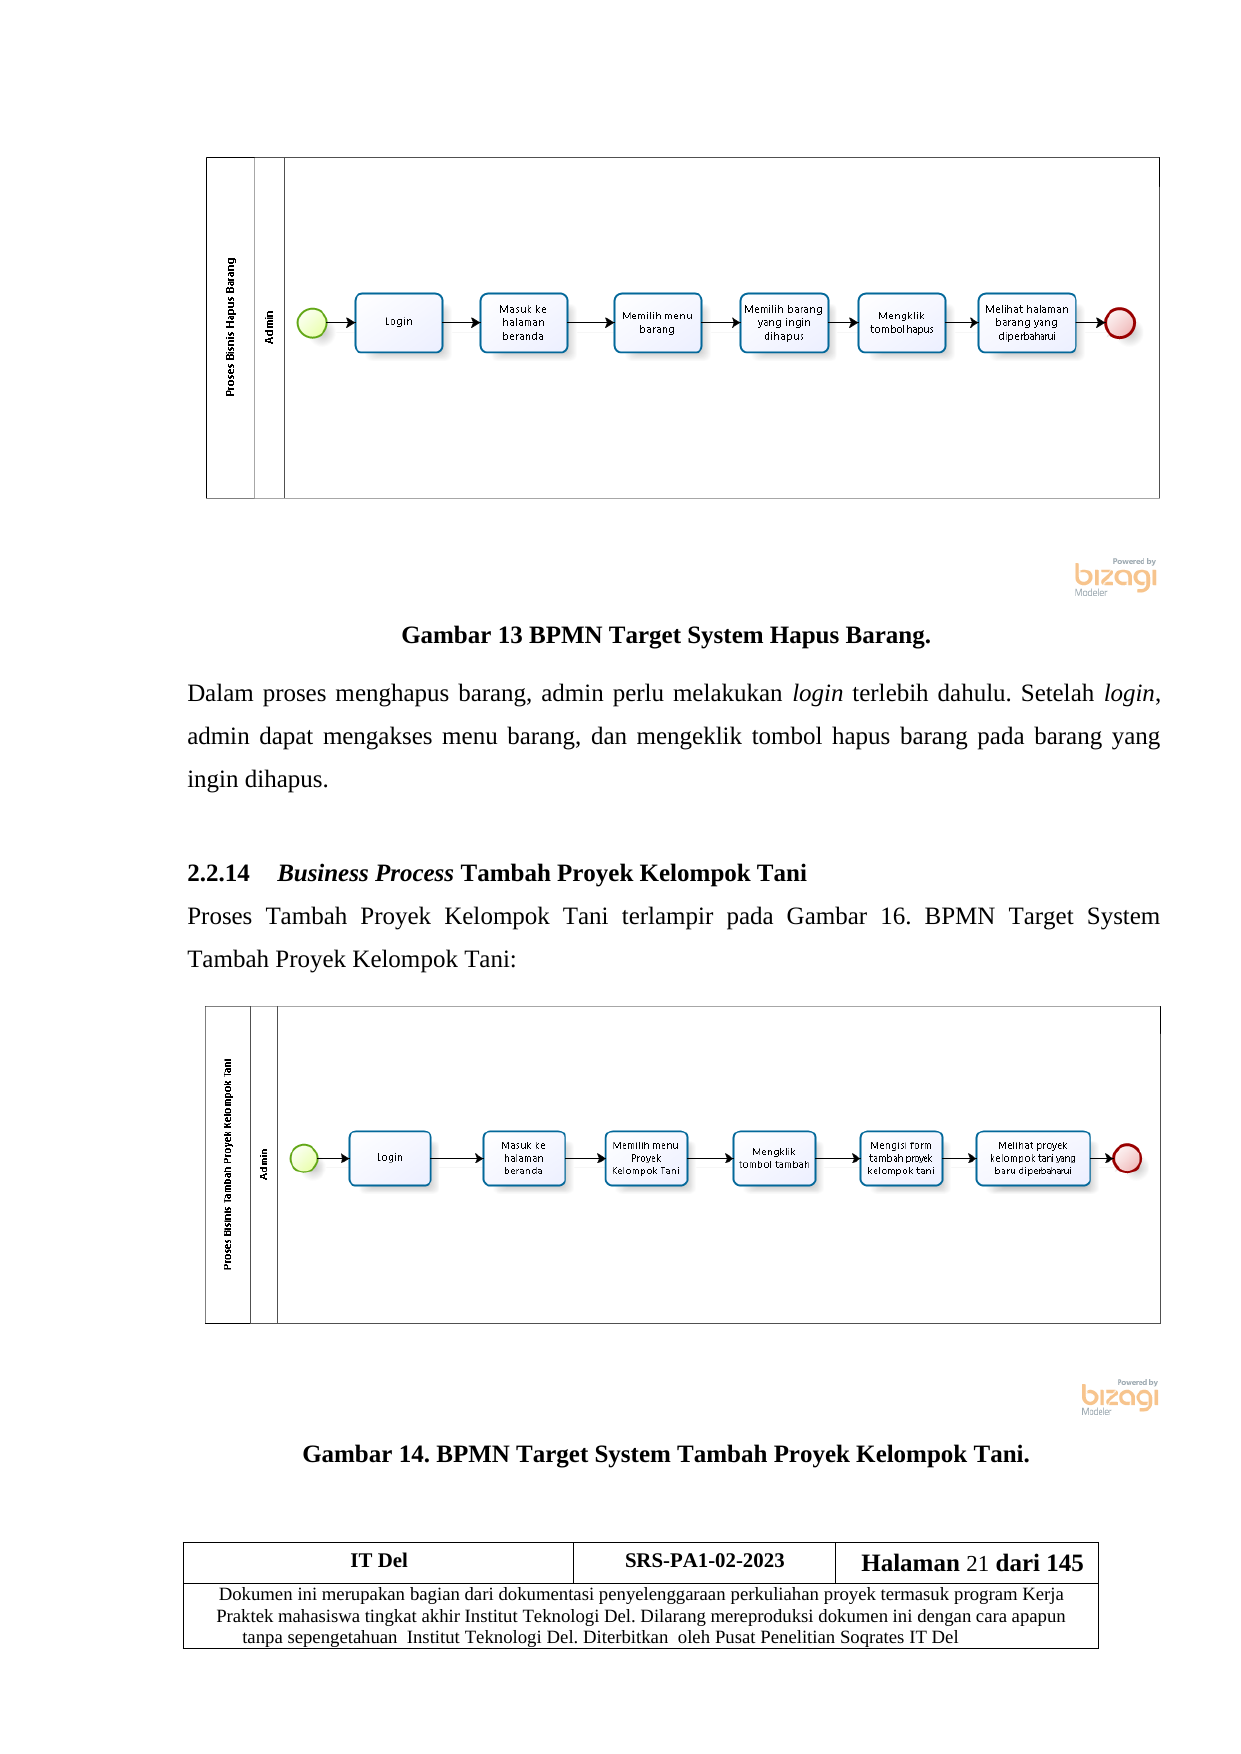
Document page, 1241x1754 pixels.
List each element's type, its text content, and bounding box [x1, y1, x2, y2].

picture [187, 137, 1178, 607]
picture [187, 987, 1178, 1425]
text Proses Tambah Proyek Kelompok Tani terlampir pada Gambar 16. BPMN Target System Tambah Proyek Kelompok Tani: [187, 901, 1161, 973]
list Business Process Tambah Proyek Kelompok Tani [187, 858, 1161, 887]
text Dalam proses menghapus barang, admin perlu melakukan login terlebih dahulu. Setelah login, admin dapat mengakses menu barang, dan mengeklik tombol hapus barang pada barang yang ingin dihapus. [187, 678, 1161, 793]
text Gambar 13 BPMN Target System Hapus Barang. [171, 621, 1161, 649]
text Gambar 14. BPMN Target System Tambah Proyek Kelompok Tani. [171, 1439, 1161, 1468]
